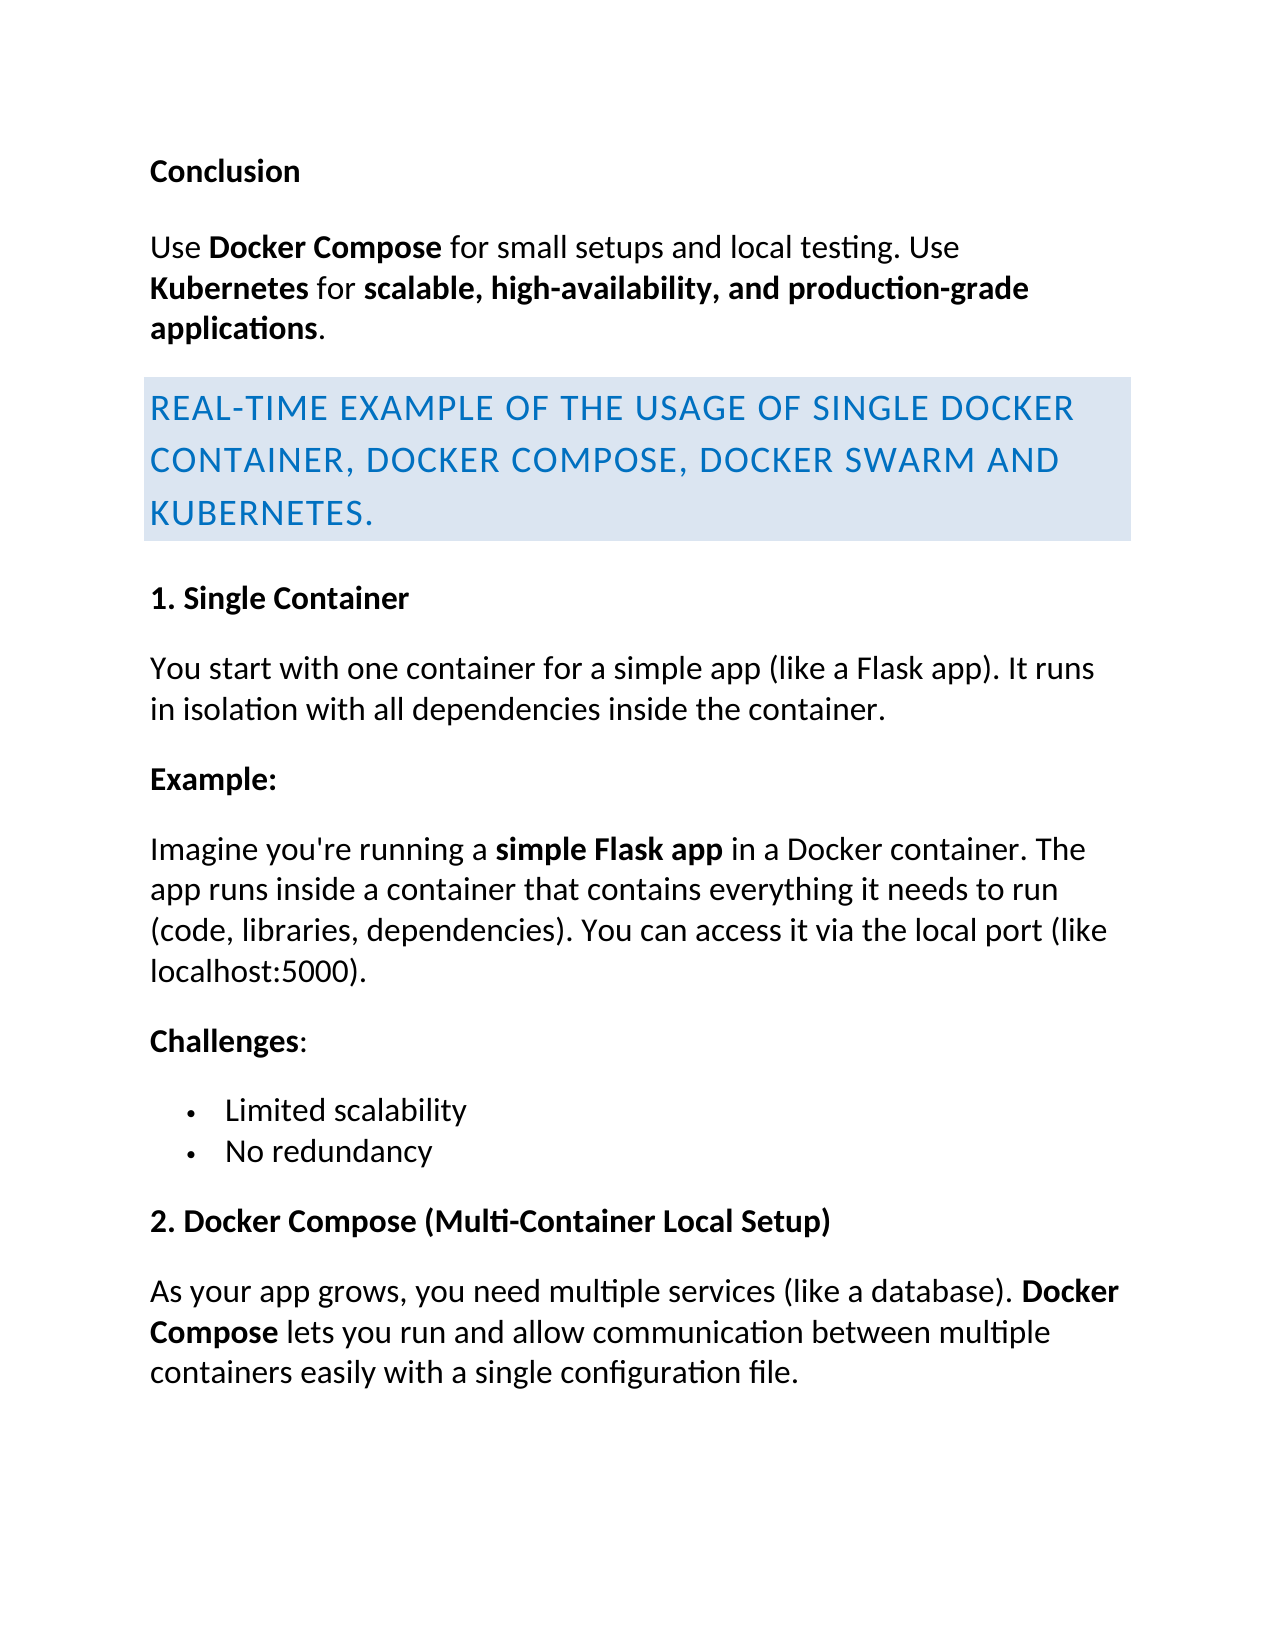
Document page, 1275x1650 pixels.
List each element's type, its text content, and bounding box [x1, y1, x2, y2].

list No redundancy [187, 1130, 1125, 1171]
text Use Docker Compose for small setups and local testing. Use Kubernetes for scalable, high-availability, and production-grade applications. [150, 226, 1125, 348]
text Imagine you're running a simple Flask app in a Docker container. The app runs inside a container that contains everything it needs to run (code, libraries, dependencies). You can access it via the local port (like localhost:5000). [150, 827, 1125, 990]
text Challenges: [150, 1019, 1125, 1060]
text 1. Single Container [150, 577, 1125, 618]
subtitle Real-time example of the usage of Single Docker container, Docker Compose, Docker Swarm and Kubernetes. [150, 384, 1125, 535]
text Example: [150, 758, 1125, 798]
text You start with one container for a simple app (like a Flask app). It runs in isolation with all dependencies inside the container. [150, 647, 1125, 728]
list Limited scalability [187, 1089, 1125, 1130]
text Conclusion [150, 150, 1125, 191]
text 2. Docker Compose (Multi-Container Local Setup) [150, 1200, 1125, 1241]
text As your app grows, you need multiple services (like a database). Docker Compose lets you run and allow communication between multiple containers easily with a single configuration file. [150, 1270, 1125, 1392]
